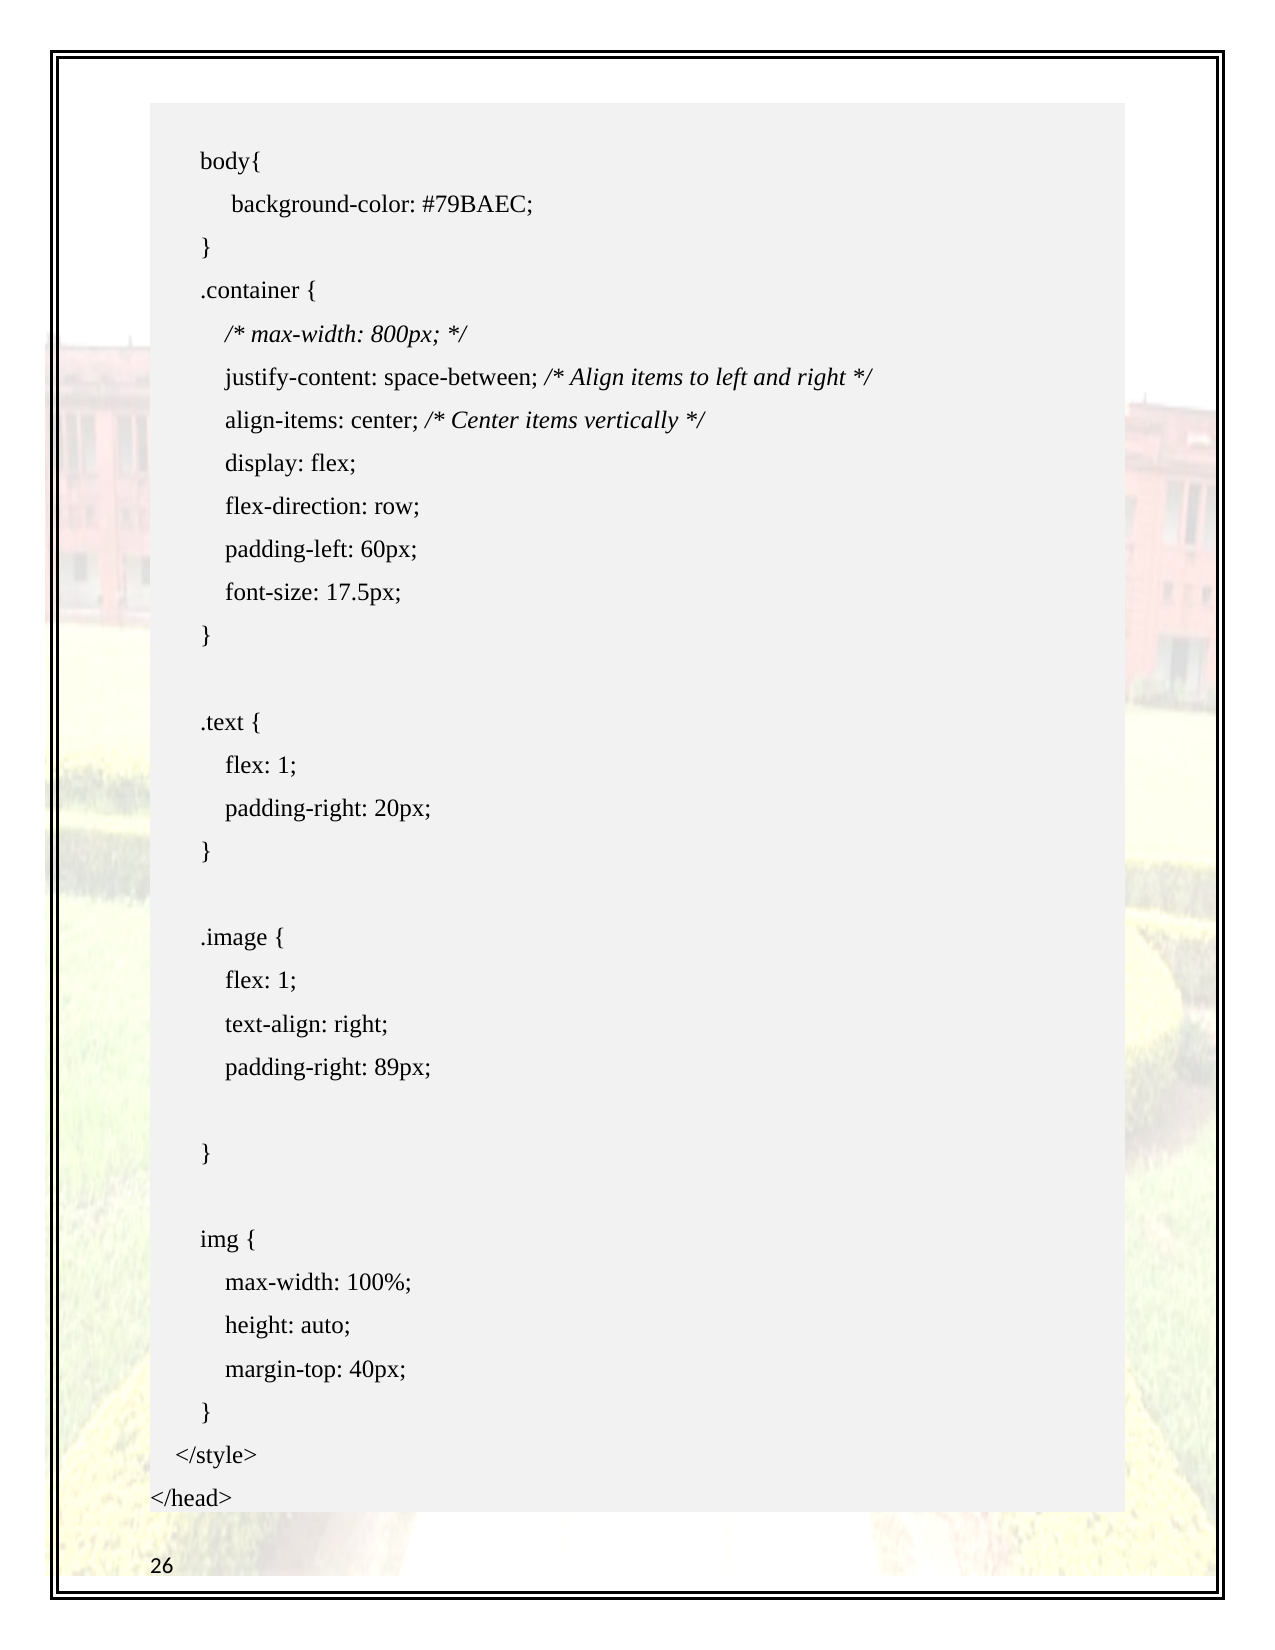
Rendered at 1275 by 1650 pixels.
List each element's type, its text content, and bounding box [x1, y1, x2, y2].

text font-size: 17.5px; [150, 577, 1125, 606]
text </style> [150, 1440, 1125, 1469]
text } [150, 1397, 1125, 1426]
text padding-right: 89px; [150, 1052, 1125, 1081]
text margin-top: 40px; [150, 1354, 1125, 1382]
text } [150, 836, 1125, 865]
text height: auto; [150, 1311, 1125, 1339]
text flex: 1; [150, 750, 1125, 779]
text img { [150, 1224, 1125, 1253]
text .container { [150, 276, 1125, 304]
text .text { [150, 707, 1125, 736]
text } [150, 232, 1125, 261]
text justify-content: space-between; /* Align items to left and right */ [150, 362, 1125, 391]
text padding-right: 20px; [150, 793, 1125, 822]
text max-width: 100%; [150, 1267, 1125, 1296]
text align-items: center; /* Center items vertically */ [150, 405, 1125, 434]
text background-color: #79BAEC; [150, 189, 1125, 218]
text flex: 1; [150, 966, 1125, 994]
text } [150, 1138, 1125, 1167]
text </head> [150, 1483, 1125, 1512]
text padding-left: 60px; [150, 534, 1125, 563]
text } [150, 621, 1125, 649]
text display: flex; [150, 448, 1125, 477]
text .image { [150, 922, 1125, 951]
text body{ [150, 146, 1125, 175]
text text-align: right; [150, 1009, 1125, 1037]
text flex-direction: row; [150, 491, 1125, 520]
text /* max-width: 800px; */ [150, 319, 1125, 347]
